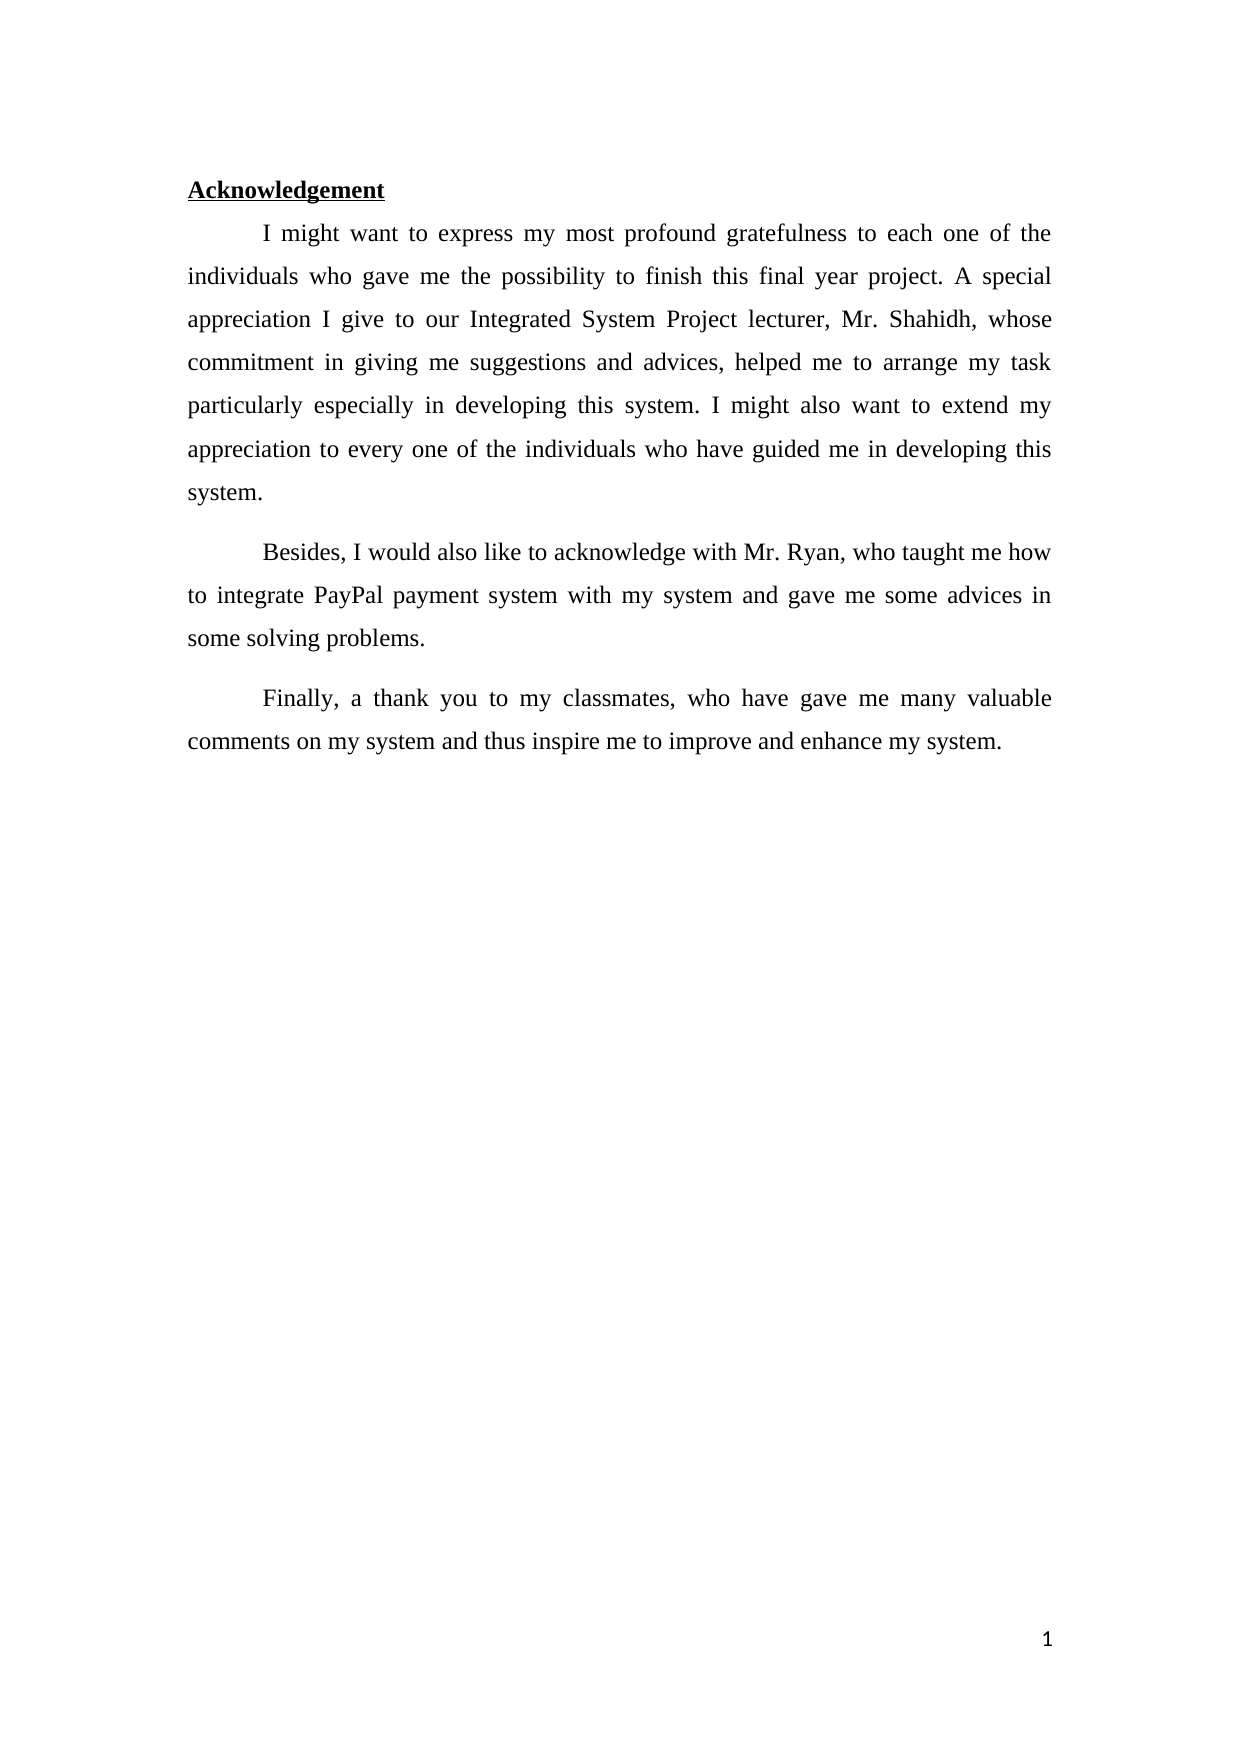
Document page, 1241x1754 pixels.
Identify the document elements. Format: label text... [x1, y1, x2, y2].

text Finally, a thank you to my classmates, who have gave me many valuable comments on my system and thus inspire me to improve and enhance my system. [187, 683, 1053, 754]
text Besides, I would also like to acknowledge with Mr. Ryan, who taught me how to integrate PayPal payment system with my system and gave me some advices in some solving problems. [187, 537, 1053, 652]
subtitle Acknowledgement [187, 175, 1053, 204]
text I might want to express my most profound gratefulness to each one of the individuals who gave me the possibility to finish this final year project. A special appreciation I give to our Integrated System Project lecturer, Mr. Shahidh, whose commitment in giving me suggestions and advices, helped me to arrange my task particularly especially in developing this system. I might also want to extend my appreciation to every one of the individuals who have guided me in developing this system. [187, 218, 1053, 506]
